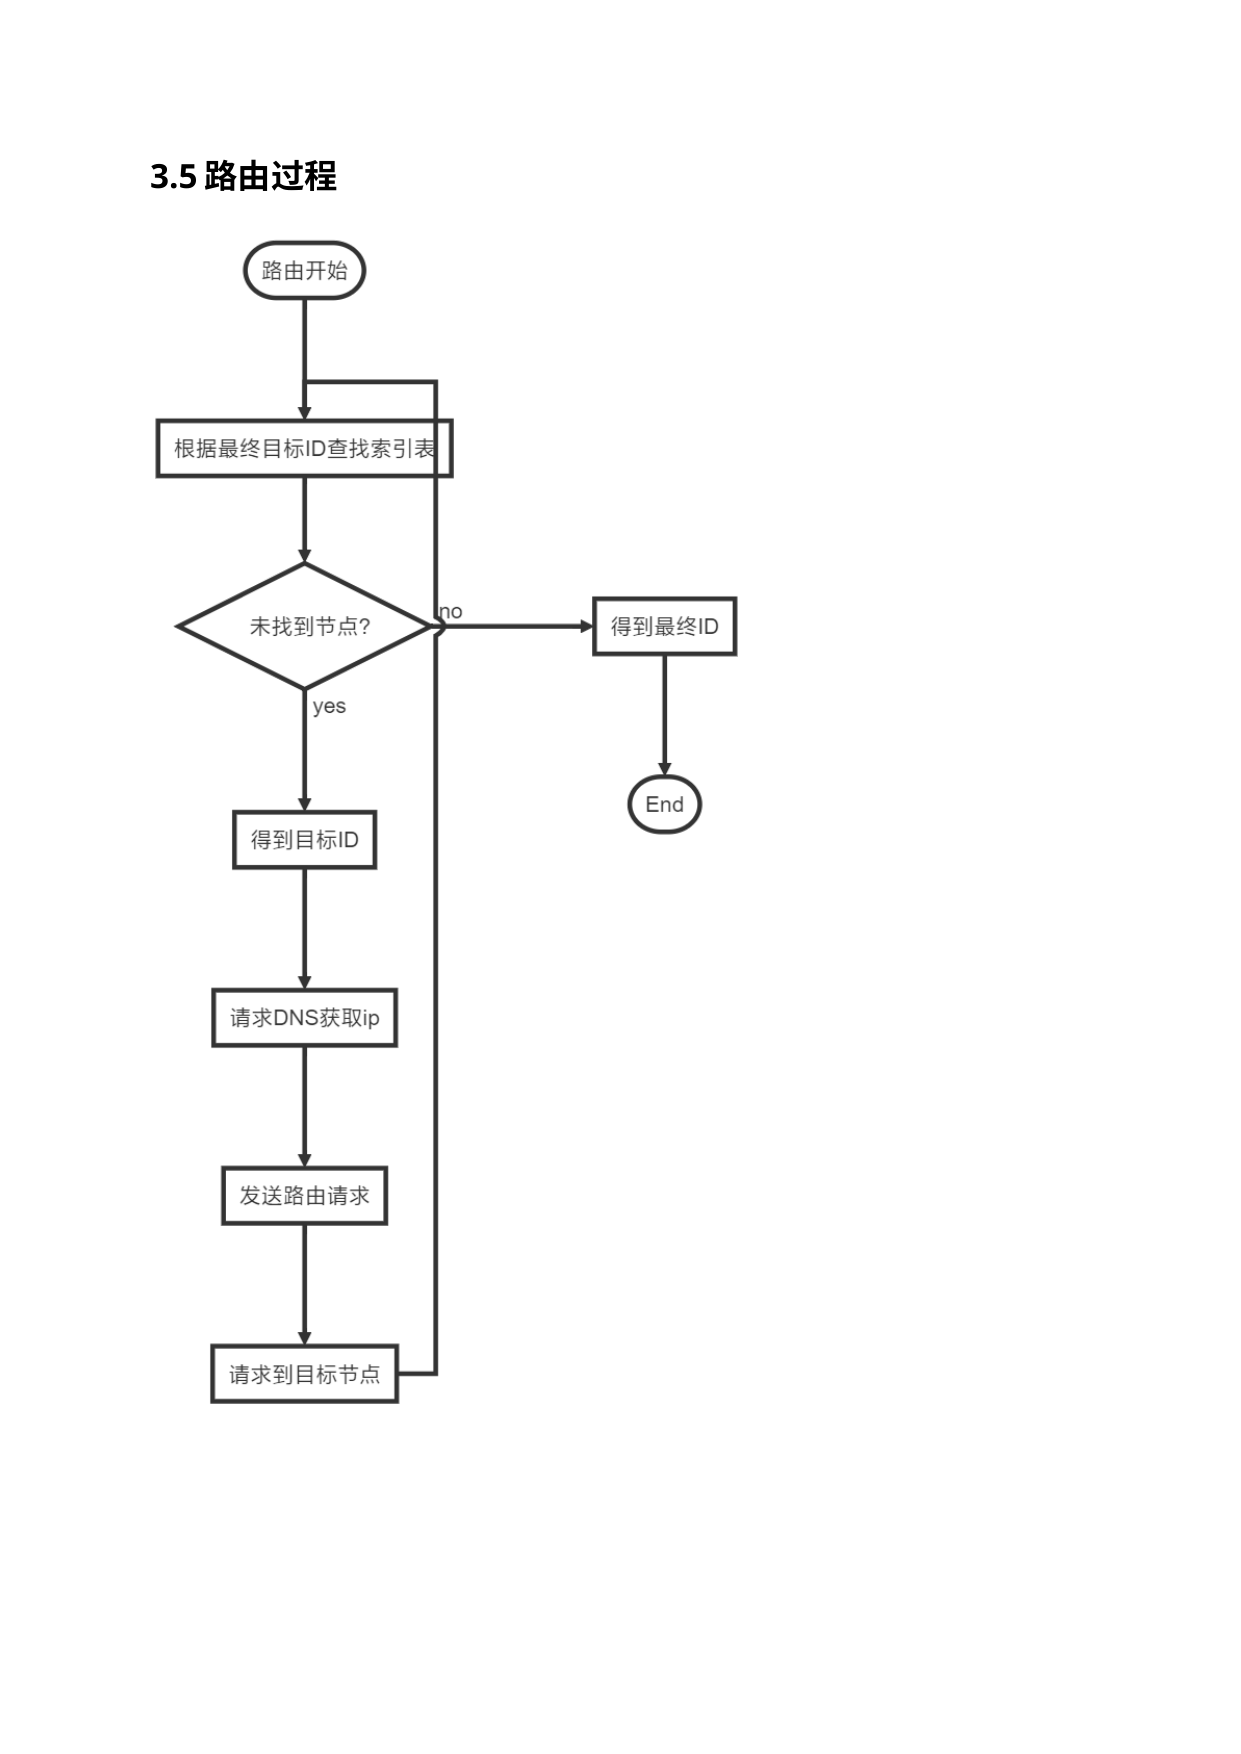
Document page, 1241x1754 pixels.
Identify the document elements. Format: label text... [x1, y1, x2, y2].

subtitle 3.5路由过程 [150, 150, 1090, 198]
picture [150, 198, 741, 1406]
